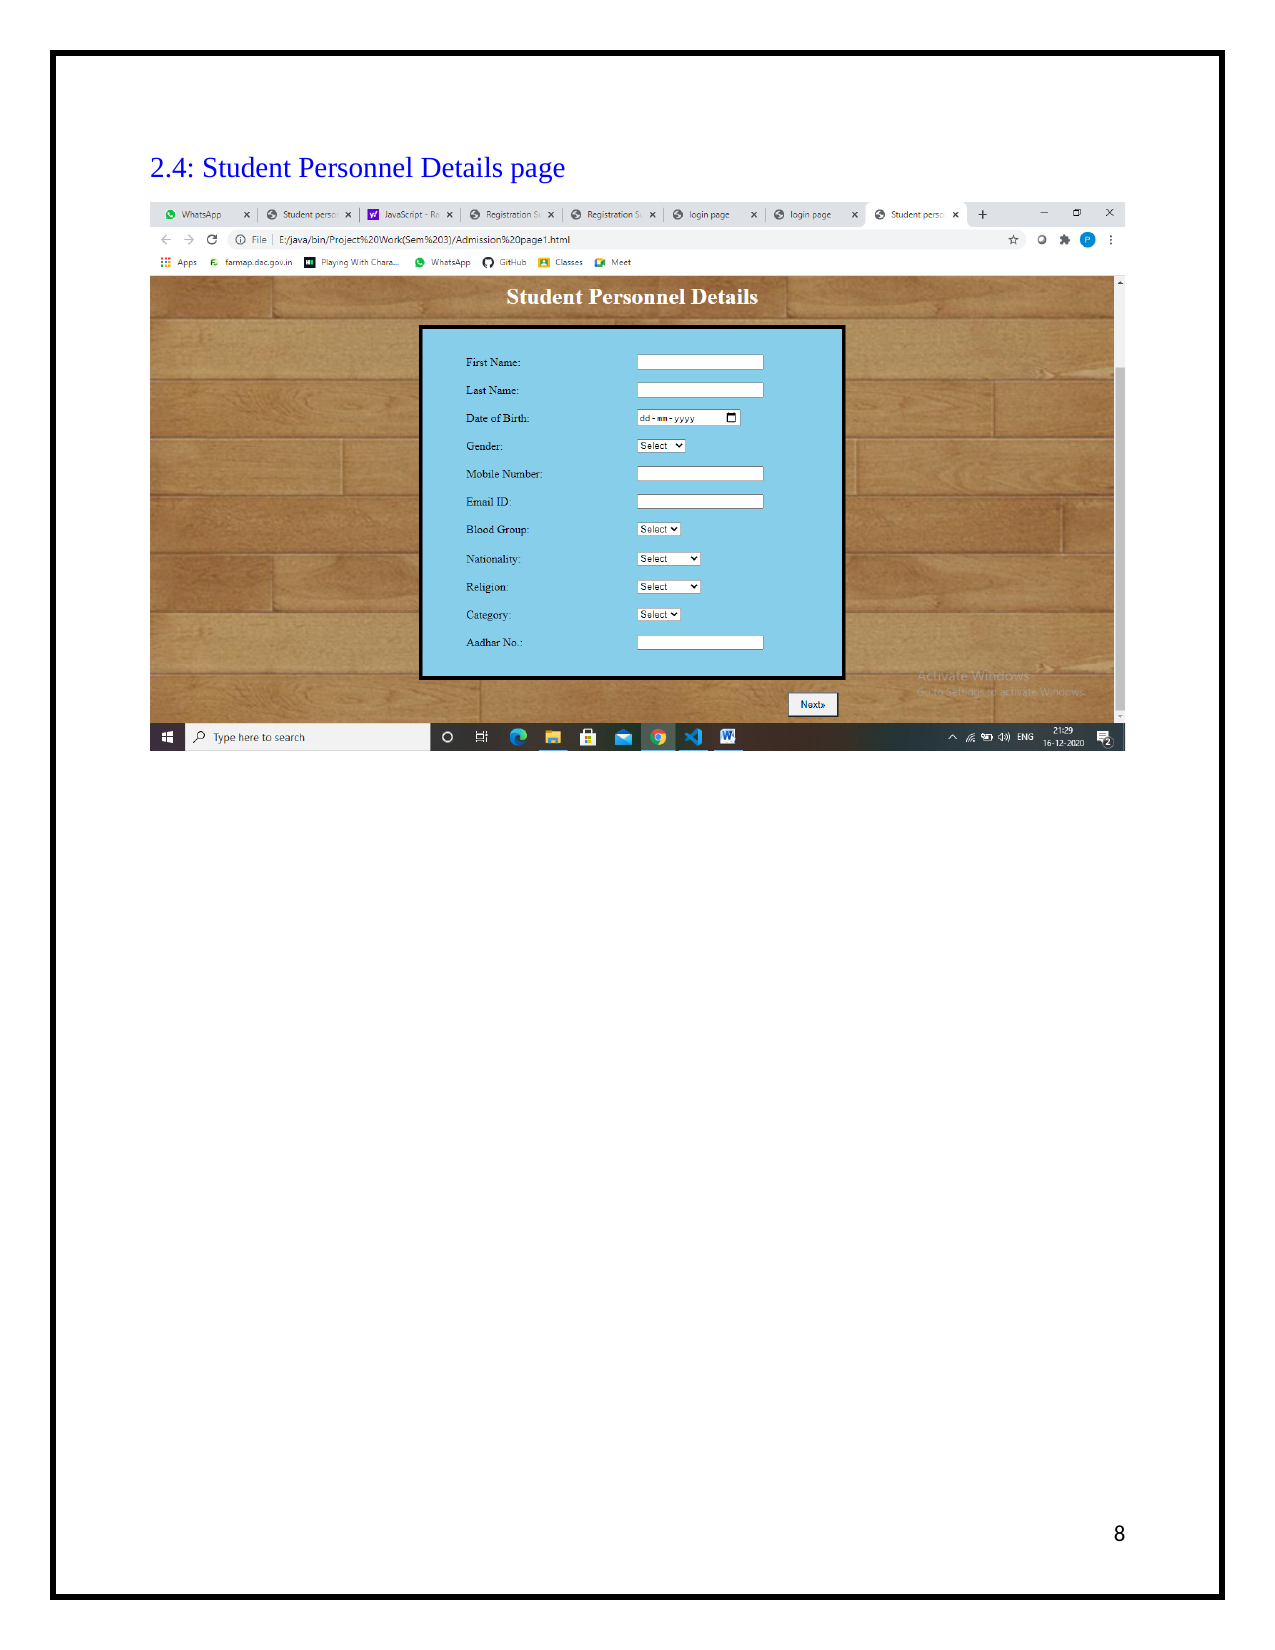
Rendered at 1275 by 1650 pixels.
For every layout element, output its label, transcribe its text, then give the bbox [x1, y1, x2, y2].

picture [150, 202, 1125, 751]
text 2.4: Student Personnel Details page [150, 150, 1125, 183]
